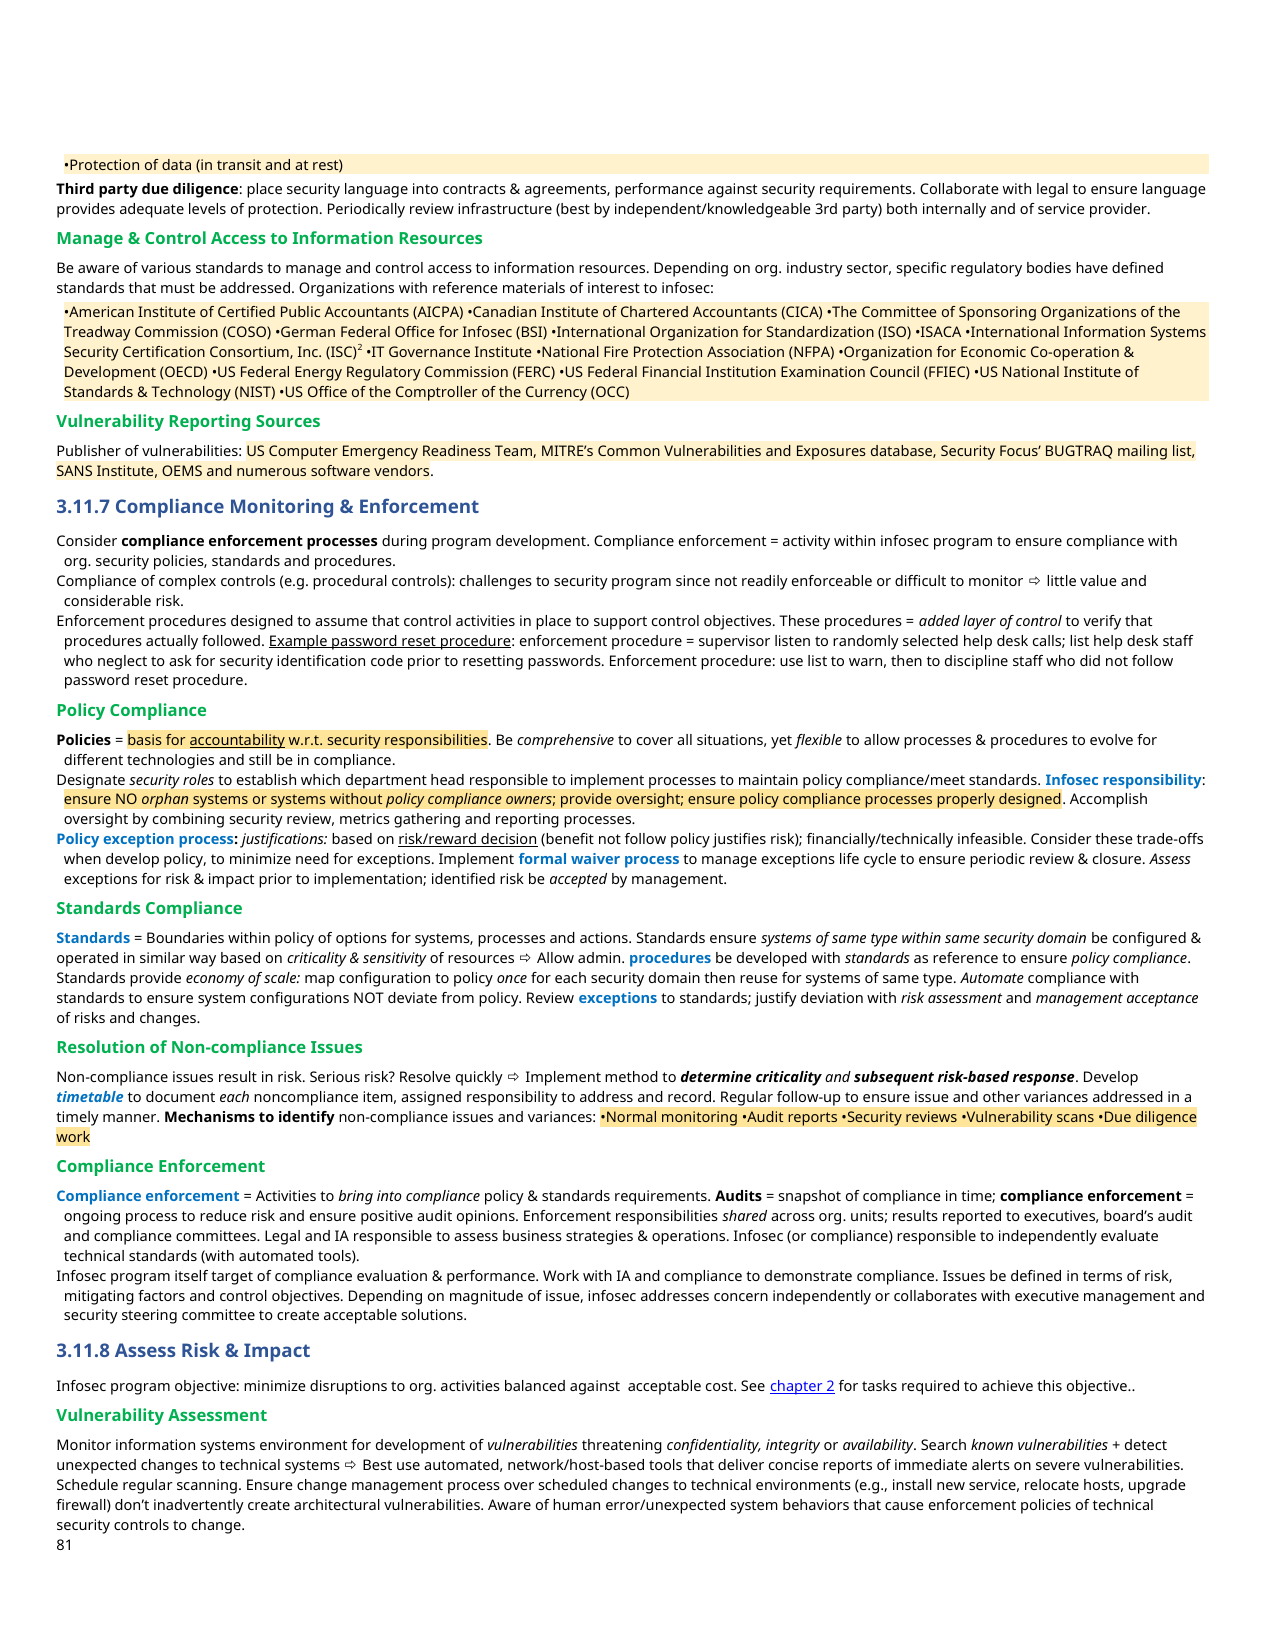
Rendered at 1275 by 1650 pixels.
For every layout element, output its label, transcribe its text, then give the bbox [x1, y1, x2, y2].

text Be aware of various standards to manage and control access to information resources. Depending on org. industry sector, specific regulatory bodies have defined standards that must be addressed. Organizations with reference materials of interest to infosec: [56, 258, 1209, 298]
subtitle 3.11.8 Assess Risk & Impact [56, 1338, 1209, 1363]
text Monitor information systems environment for development of vulnerabilities threatening confidentiality, integrity or availability. Search known vulnerabilities + detect unexpected changes to technical systems Best use automated, network/host-based tools that deliver concise reports of immediate alerts on severe vulnerabilities. Schedule regular scanning. Ensure change management process over scheduled changes to technical environments (e.g., install new service, relocate hosts, upgrade firewall) don’t inadvertently create architectural vulnerabilities. Aware of human error/unexpected system behaviors that cause enforcement policies of technical security controls to change. [56, 1435, 1209, 1534]
subtitle Resolution of Non-compliance Issues [56, 1036, 1209, 1058]
text Policy exception process: justifications: based on risk/reward decision (benefit not follow policy justifies risk); financially/technically infeasible. Consider these trade-offs when develop policy, to minimize need for exceptions. Implement formal waiver process to manage exceptions life cycle to ensure periodic review & closure. Assess exceptions for risk & impact prior to implementation; identified risk be accepted by management. [56, 829, 1209, 889]
text Standards = Boundaries within policy of options for systems, processes and actions. Standards ensure systems of same type within same security domain be configured & operated in similar way based on criticality & sensitivity of resources Allow admin. procedures be developed with standards as reference to ensure policy compliance. Standards provide economy of scale: map configuration to policy once for each security domain then reuse for systems of same type. Automate compliance with standards to ensure system configurations NOT deviate from policy. Review exceptions to standards; justify deviation with risk assessment and management acceptance of risks and changes. [56, 928, 1209, 1027]
subtitle Standards Compliance [56, 897, 1209, 920]
subtitle Policy Compliance [56, 698, 1209, 721]
text Compliance enforcement = Activities to bring into compliance policy & standards requirements. Audits = snapshot of compliance in time; compliance enforcement = ongoing process to reduce risk and ensure positive audit opinions. Enforcement responsibilities shared across org. units; results reported to executives, board’s audit and compliance committees. Legal and IA responsible to assess business strategies & operations. Infosec (or compliance) responsible to independently evaluate technical standards (with automated tools). [56, 1186, 1209, 1265]
text Designate security roles to establish which department head responsible to implement processes to maintain policy compliance/meet standards. Infosec responsibility: ensure NO orphan systems or systems without policy compliance owners; provide oversight; ensure policy compliance processes properly designed. Accomplish oversight by combining security review, metrics gathering and reporting processes. [56, 769, 1209, 829]
text Enforcement procedures designed to assume that control activities in place to support control objectives. These procedures = added layer of control to verify that procedures actually followed. Example password reset procedure: enforcement procedure = supervisor listen to randomly selected help desk calls; list help desk staff who neglect to ask for security identification code prior to resetting passwords. Enforcement procedure: use list to warn, then to discipline staff who did not follow password reset procedure. [56, 611, 1209, 690]
text Non-compliance issues result in risk. Serious risk? Resolve quickly Implement method to determine criticality and subsequent risk-based response. Develop timetable to document each noncompliance item, assigned responsibility to address and record. Regular follow-up to ensure issue and other variances addressed in a timely manner. Mechanisms to identify non-compliance issues and variances: •Normal monitoring •Audit reports •Security reviews •Vulnerability scans •Due diligence work [56, 1067, 1209, 1146]
text Third party due diligence: place security language into contracts & agreements, performance against security requirements. Collaborate with legal to ensure language provides adequate levels of protection. Periodically review infrastructure (best by independent/knowledgeable 3rd party) both internally and of service provider. [56, 179, 1209, 218]
text •American Institute of Certified Public Accountants (AICPA) •Canadian Institute of Chartered Accountants (CICA) •The Committee of Sponsoring Organizations of the Treadway Commission (COSO) •German Federal Office for Infosec (BSI) •International Organization for Standardization (ISO) •ISACA •International Information Systems Security Certification Consortium, Inc. (ISC)2 •IT Governance Institute •National Fire Protection Association (NFPA) •Organization for Economic Co-operation & Development (OECD) •US Federal Energy Regulatory Commission (FERC) •US Federal Financial Institution Examination Council (FFIEC) •US National Institute of Standards & Technology (NIST) •US Office of the Comptroller of the Currency (OCC) [64, 302, 1209, 401]
text Infosec program itself target of compliance evaluation & performance. Work with IA and compliance to demonstrate compliance. Issues be defined in terms of risk, mitigating factors and control objectives. Depending on magnitude of issue, infosec addresses concern independently or collaborates with executive management and security steering committee to create acceptable solutions. [56, 1265, 1209, 1325]
text Infosec program objective: minimize disruptions to org. activities balanced against acceptable cost. See chapter 2 for tasks required to achieve this objective.. [56, 1376, 1209, 1396]
subtitle Compliance Enforcement [56, 1155, 1209, 1177]
subtitle Vulnerability Reporting Sources [56, 409, 1209, 432]
text Compliance of complex controls (e.g. procedural controls): challenges to security program since not readily enforceable or difficult to monitor little value and considerable risk. [56, 571, 1209, 611]
subtitle Manage & Control Access to Information Resources [56, 227, 1209, 249]
text Policies = basis for accountability w.r.t. security responsibilities. Be comprehensive to cover all situations, yet flexible to allow processes & procedures to evolve for different technologies and still be in compliance. [56, 729, 1209, 769]
subtitle Vulnerability Assessment [56, 1404, 1209, 1427]
text Publisher of vulnerabilities: US Computer Emergency Readiness Team, MITRE’s Common Vulnerabilities and Exposures database, Security Focus’ BUGTRAQ mailing list, SANS Institute, OEMS and numerous software vendors. [430, 441, 1209, 480]
text •Protection of data (in transit and at rest) [64, 154, 1209, 174]
text Consider compliance enforcement processes during program development. Compliance enforcement = activity within infosec program to ensure compliance with org. security policies, standards and procedures. [56, 531, 1209, 571]
subtitle 3.11.7 Compliance Monitoring & Enforcement [56, 493, 1209, 518]
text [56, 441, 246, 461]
